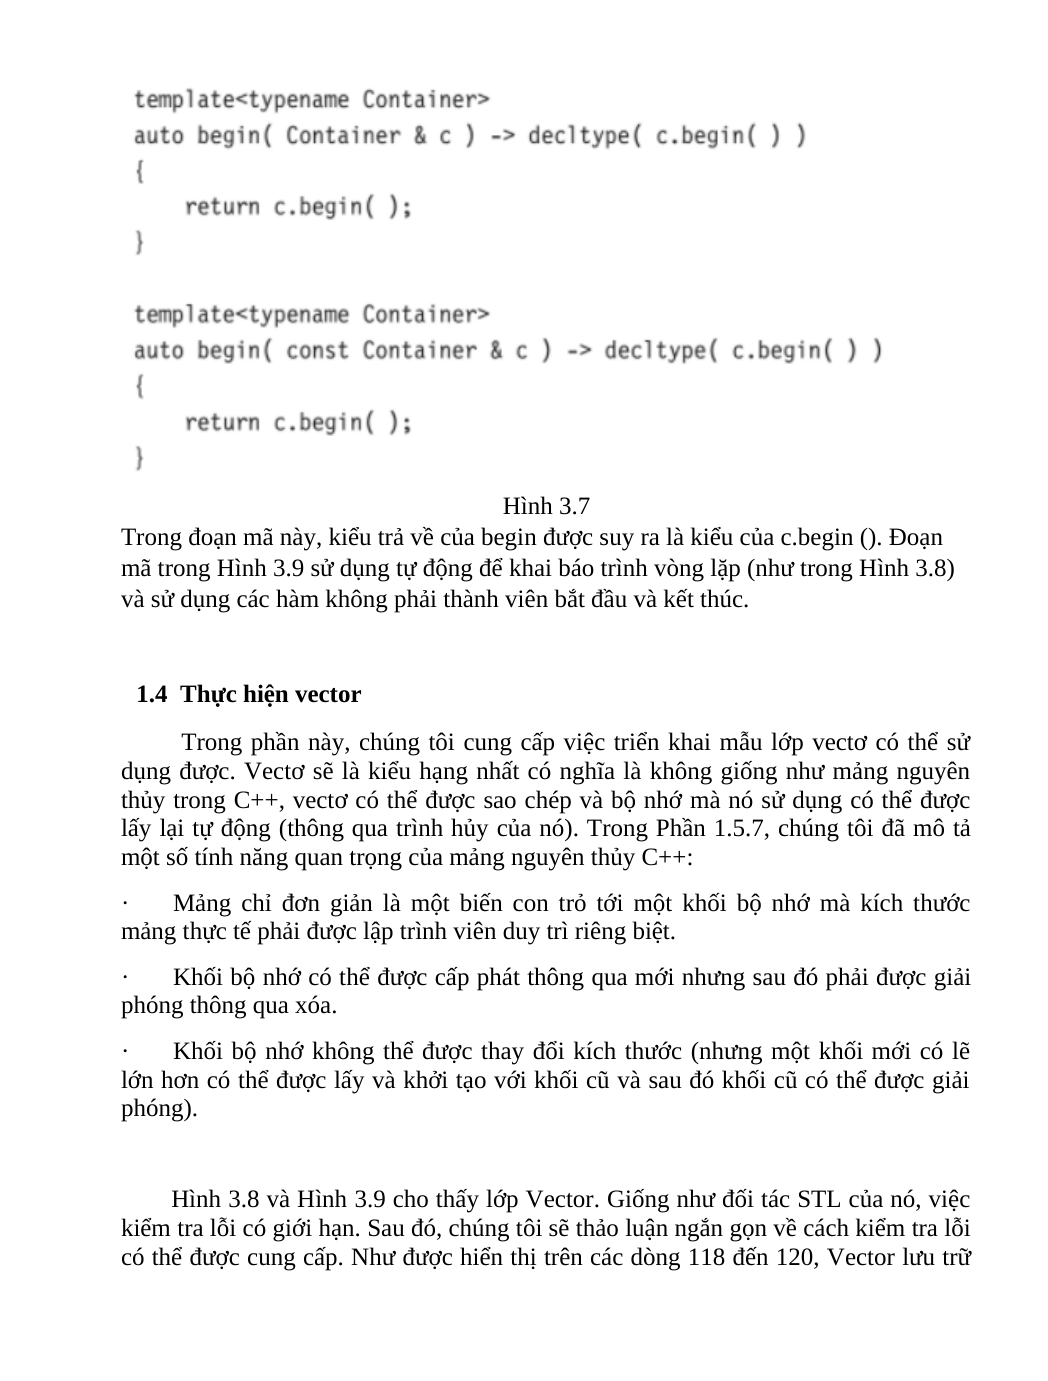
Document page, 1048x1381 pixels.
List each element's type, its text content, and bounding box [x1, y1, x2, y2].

text · Khối bộ nhớ có thể được cấp phát thông qua mới nhưng sau đó phải được giải phóng thông qua xóa. [121, 962, 972, 1019]
text Trong phần này, chúng tôi cung cấp việc triển khai mẫu lớp vectơ có thể sử dụng được. Vectơ sẽ là kiểu hạng nhất có nghĩa là không giống như mảng nguyên thủy trong C++, vectơ có thể được sao chép và bộ nhớ mà nó sử dụng có thể được lấy lại tự động (thông qua trình hủy của nó). Trong Phần 1.5.7, chúng tôi đã mô tả một số tính năng quan trọng của mảng nguyên thủy C++: [121, 727, 972, 871]
text · Mảng chỉ đơn giản là một biến con trỏ tới một khối bộ nhớ mà kích thước mảng thực tế phải được lập trình viên duy trì riêng biệt. [121, 888, 972, 945]
picture [120, 70, 915, 489]
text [121, 1184, 972, 1271]
list Thực hiện vector [136, 679, 972, 708]
list Hình 3.7 [121, 491, 972, 520]
list Trong đoạn mã này, kiểu trả về của begin được suy ra là kiểu của c.begin (). Đoạn mã trong Hình 3.9 sử dụng tự động để khai báo trình vòng lặp (như trong Hình 3.8) và sử dụng các hàm không phải thành viên bắt đầu và kết thúc. [121, 522, 972, 613]
text · Khối bộ nhớ không thể được thay đổi kích thước (nhưng một khối mới có lẽ lớn hơn có thể được lấy và khởi tạo với khối cũ và sau đó khối cũ có thể được giải phóng). [121, 1036, 972, 1122]
